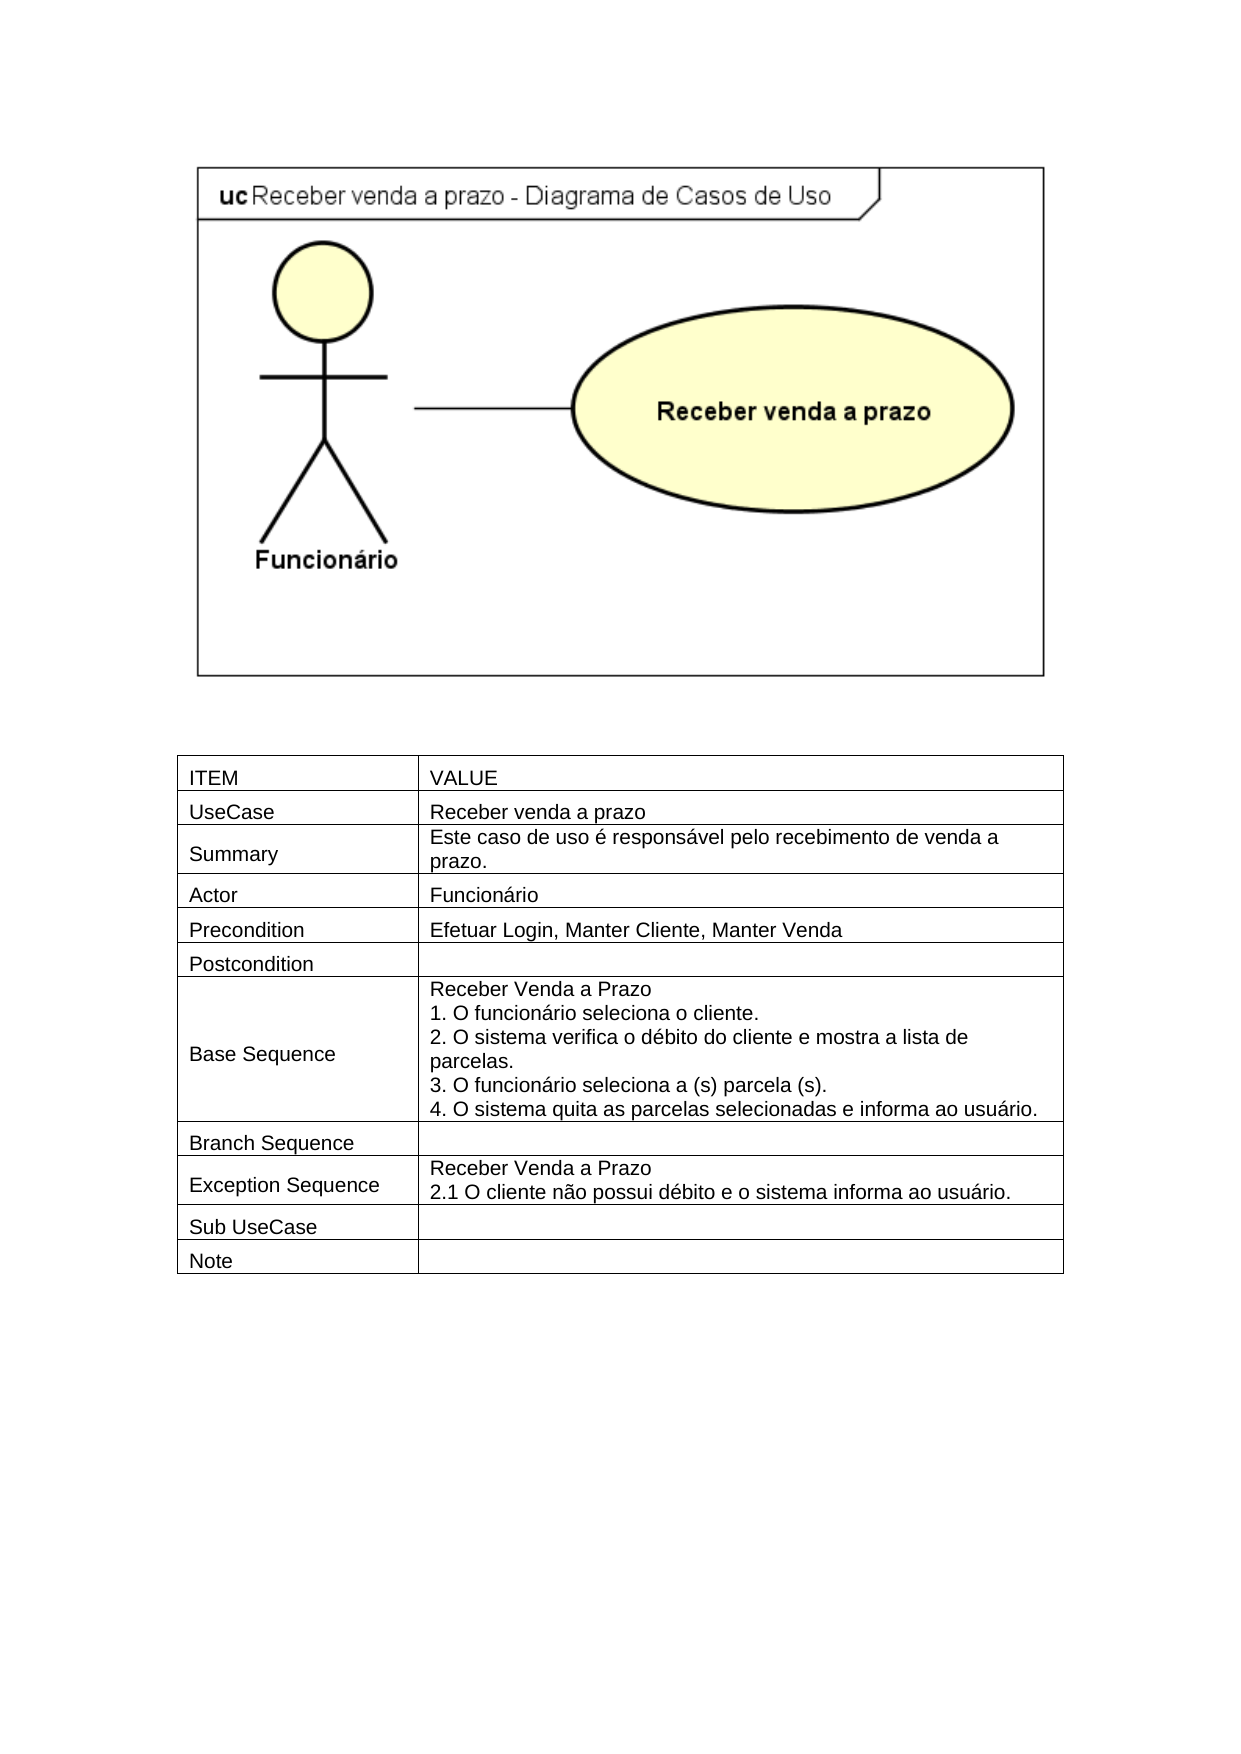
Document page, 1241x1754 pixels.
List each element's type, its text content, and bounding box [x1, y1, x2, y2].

table_cell Exception Sequence [178, 1156, 418, 1204]
table_cell Precondition [178, 908, 418, 942]
table_cell Branch Sequence [178, 1122, 418, 1155]
table_cell Note [178, 1240, 418, 1273]
table_header ITEM [178, 756, 418, 789]
table_cell Sub UseCase [178, 1205, 418, 1238]
table_cell Receber Venda a Prazo 2.1 O cliente não possui débito e o sistema informa ao usuário. [419, 1156, 1063, 1204]
table_cell Receber Venda a Prazo 1. O funcionário seleciona o cliente. 2. O sistema verifica o débito do cliente e mostra a lista de parcelas. 3. O funcionário seleciona a (s) parcela (s). 4. O sistema quita as parcelas selecionadas e informa ao usuário. [419, 977, 1063, 1121]
table_cell Actor [178, 874, 418, 907]
table_cell Postcondition [178, 943, 418, 976]
picture [177, 147, 1065, 694]
table_cell Base Sequence [178, 977, 418, 1121]
table_cell Efetuar Login, Manter Cliente, Manter Venda [419, 908, 1063, 942]
table_cell Funcionário [419, 874, 1063, 907]
table_cell UseCase [178, 791, 418, 824]
table_cell [419, 1122, 1063, 1155]
table_cell Este caso de uso é responsável pelo recebimento de venda a prazo. [419, 825, 1063, 873]
table_cell Summary [178, 825, 418, 873]
table_header VALUE [419, 756, 1063, 789]
table_cell [419, 943, 1063, 976]
table_cell [419, 1205, 1063, 1238]
table_cell [419, 1240, 1063, 1273]
table_cell Receber venda a prazo [419, 791, 1063, 824]
